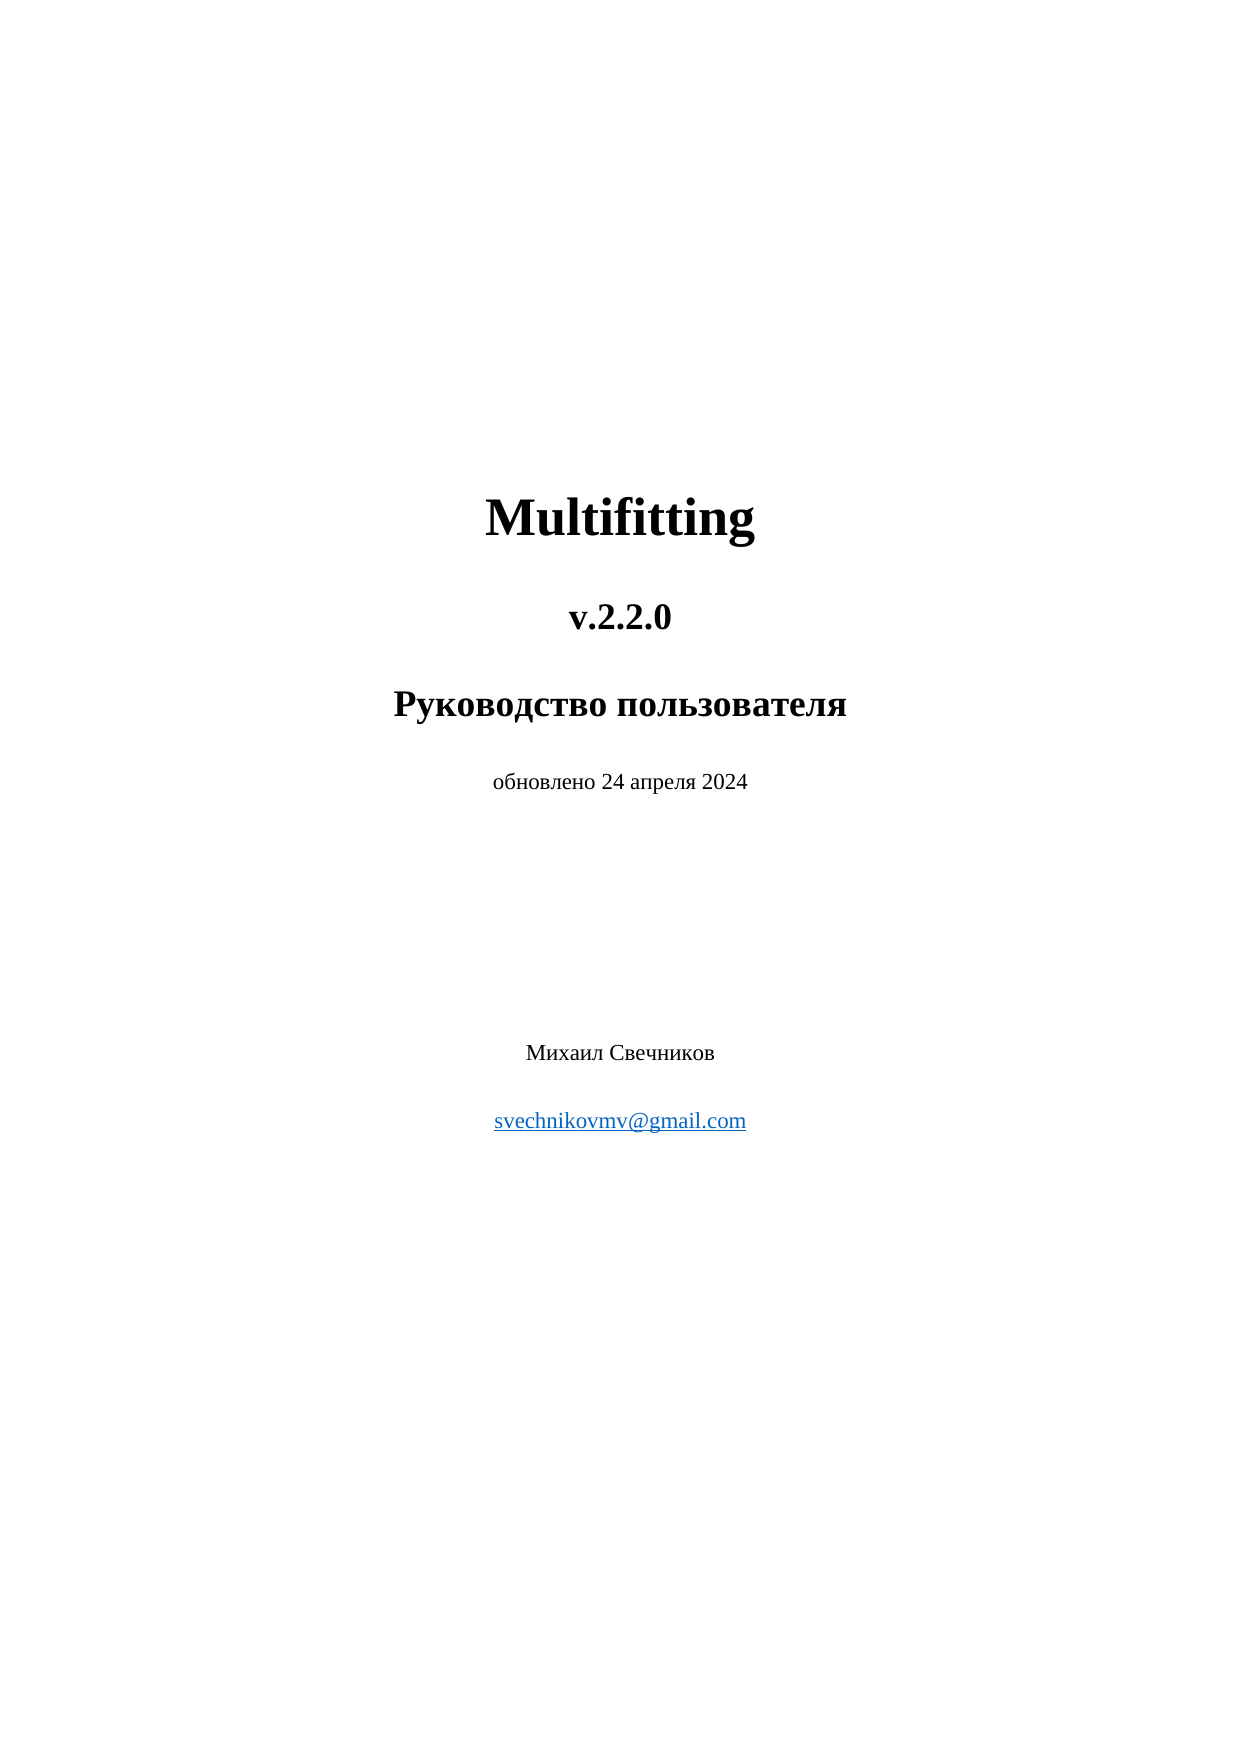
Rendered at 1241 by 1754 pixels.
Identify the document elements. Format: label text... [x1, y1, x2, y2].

text Руководство пользователя [148, 681, 1093, 724]
text обновлено 24 апреля 2024 [148, 768, 1093, 795]
text Михаил Свечников [148, 1039, 1093, 1066]
text svechnikovmv@gmail.com [148, 1107, 1093, 1133]
text v.2.2.0 [148, 594, 1093, 637]
text Multifitting [148, 485, 1093, 547]
